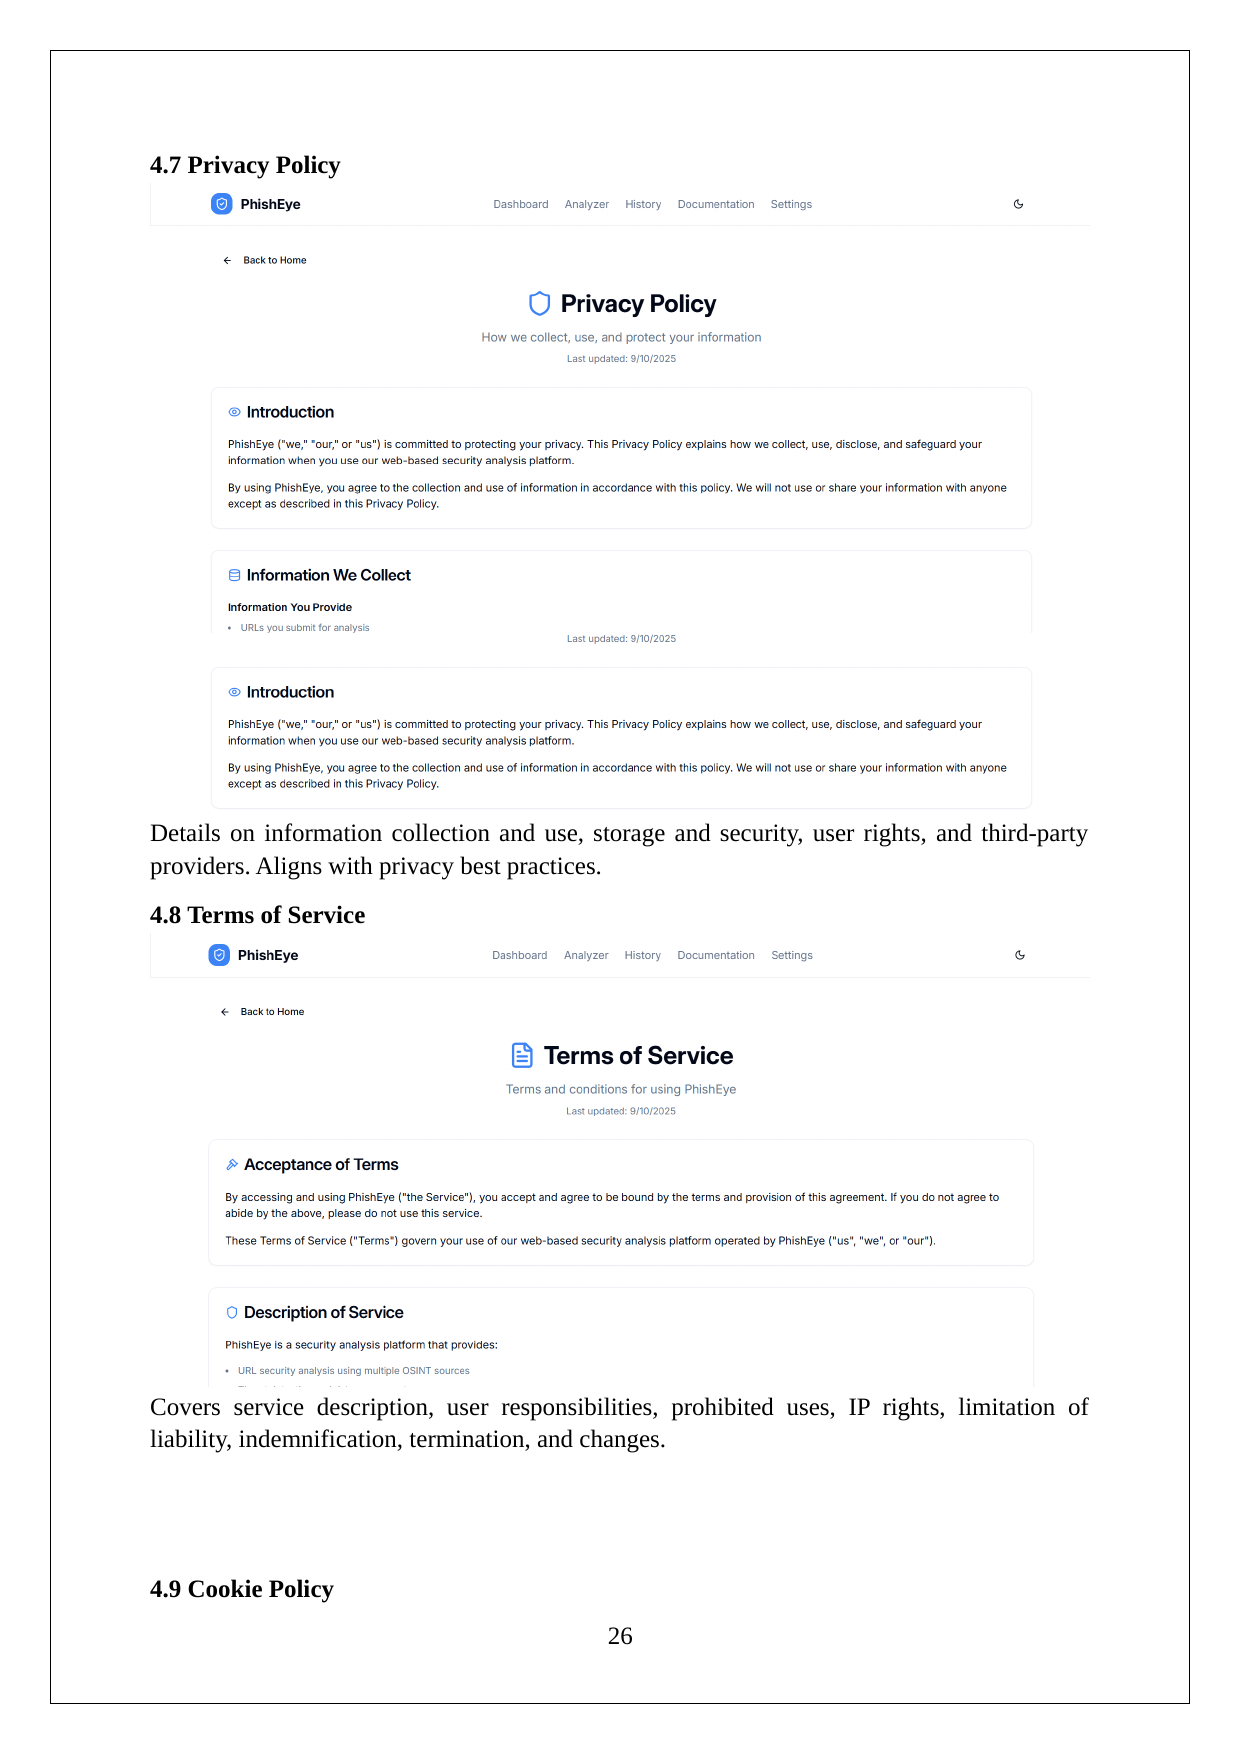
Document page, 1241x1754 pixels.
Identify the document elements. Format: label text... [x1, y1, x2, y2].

text 4.7 Privacy Policy [150, 150, 1090, 179]
text Covers service description, user responsibilities, prohibited uses, IP rights, limitation of liability, indemnification, termination, and changes. [150, 1392, 1090, 1453]
text Details on information collection and use, storage and security, user rights, and third-party providers. Aligns with privacy best practices. [150, 818, 1090, 880]
picture [150, 933, 1091, 1387]
text 4.9 Cookie Policy [150, 1574, 1090, 1602]
picture [150, 183, 1091, 813]
text 4.8 Terms of Service [150, 901, 1090, 929]
